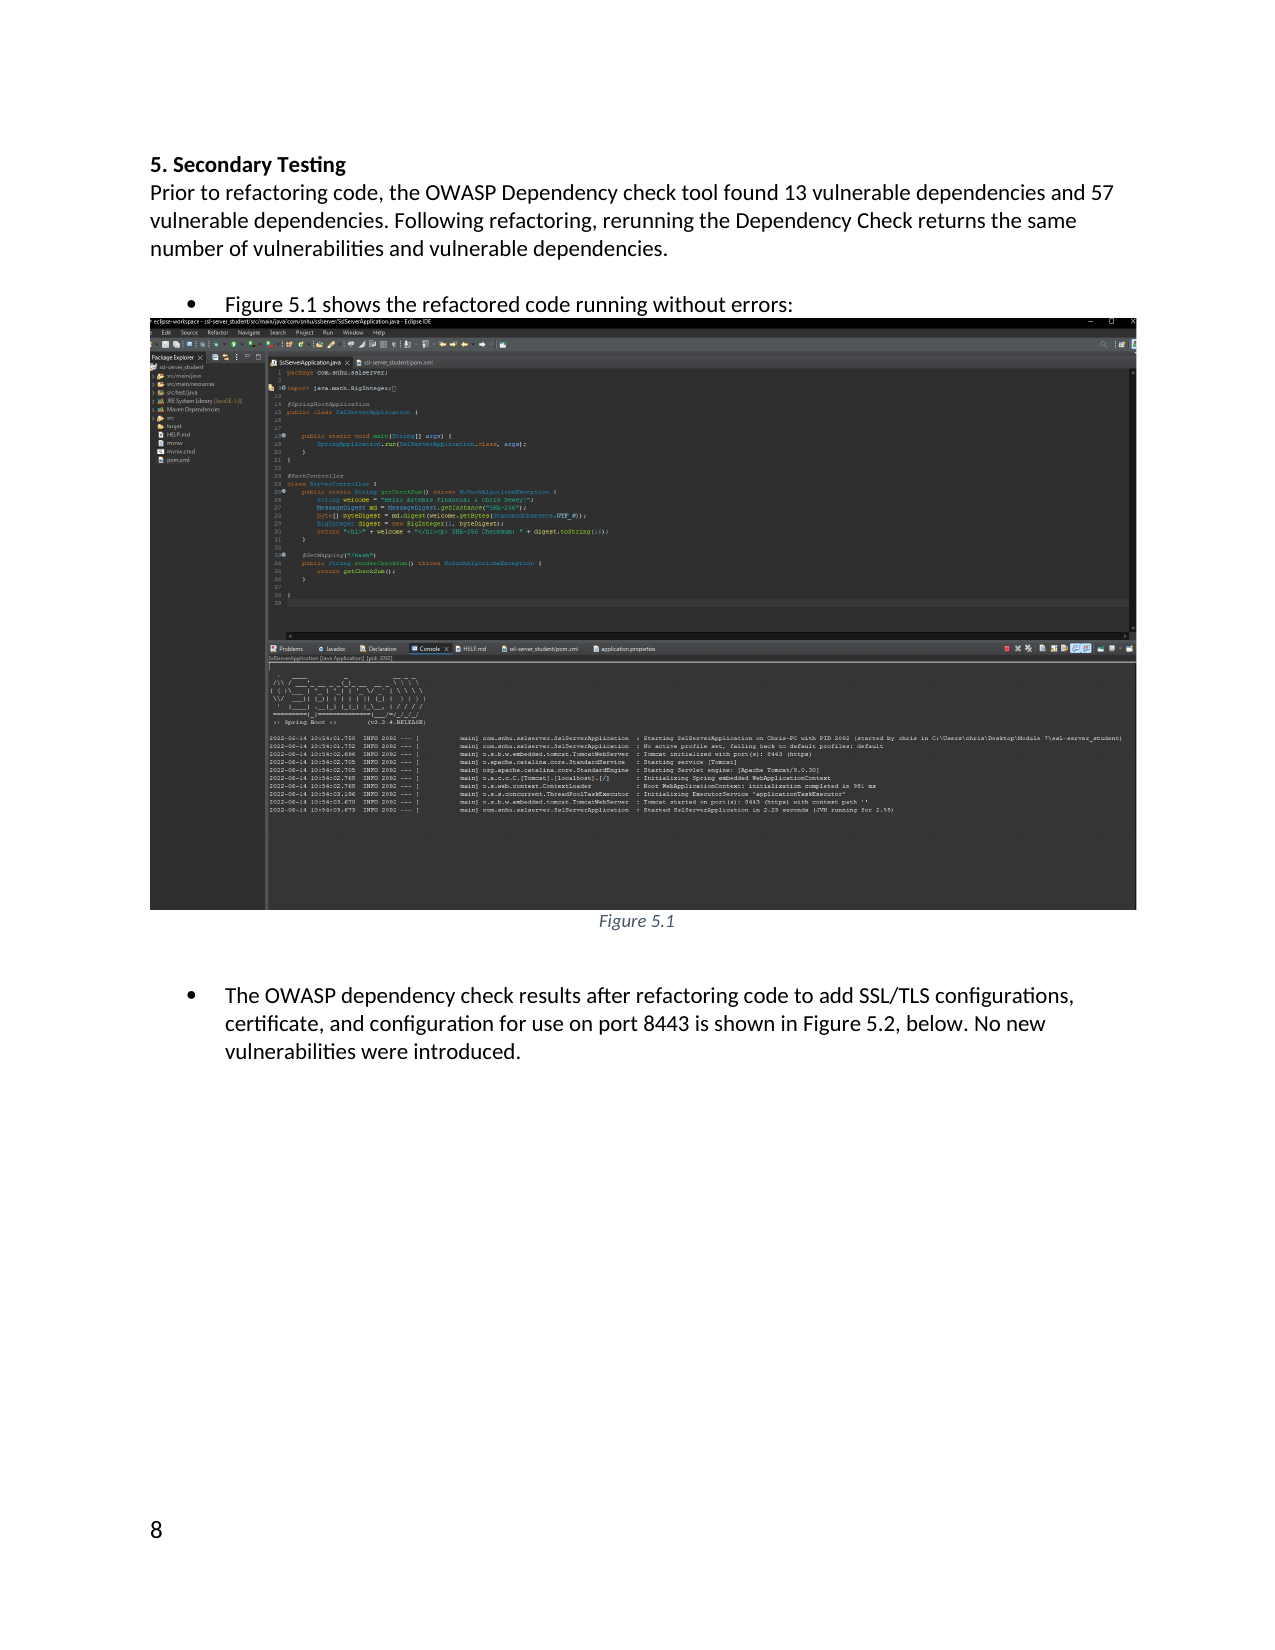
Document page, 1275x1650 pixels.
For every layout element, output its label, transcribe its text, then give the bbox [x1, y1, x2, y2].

text Figure 5.1 [150, 910, 1125, 932]
text Prior to refactoring code, the OWASP Dependency check tool found 13 vulnerable dependencies and 57 vulnerable dependencies. Following refactoring, rerunning the Dependency Check returns the same number of vulnerabilities and vulnerable dependencies. [150, 178, 1125, 262]
subtitle 5. Secondary Testing [150, 150, 1125, 178]
list Figure 5.1 shows the refactored code running without errors: [187, 290, 1125, 318]
picture [150, 318, 1137, 910]
list The OWASP dependency check results after refactoring code to add SSL/TLS configurations, certificate, and configuration for use on port 8443 is shown in Figure 5.2, below. No new vulnerabilities were introduced. [187, 981, 1125, 1065]
